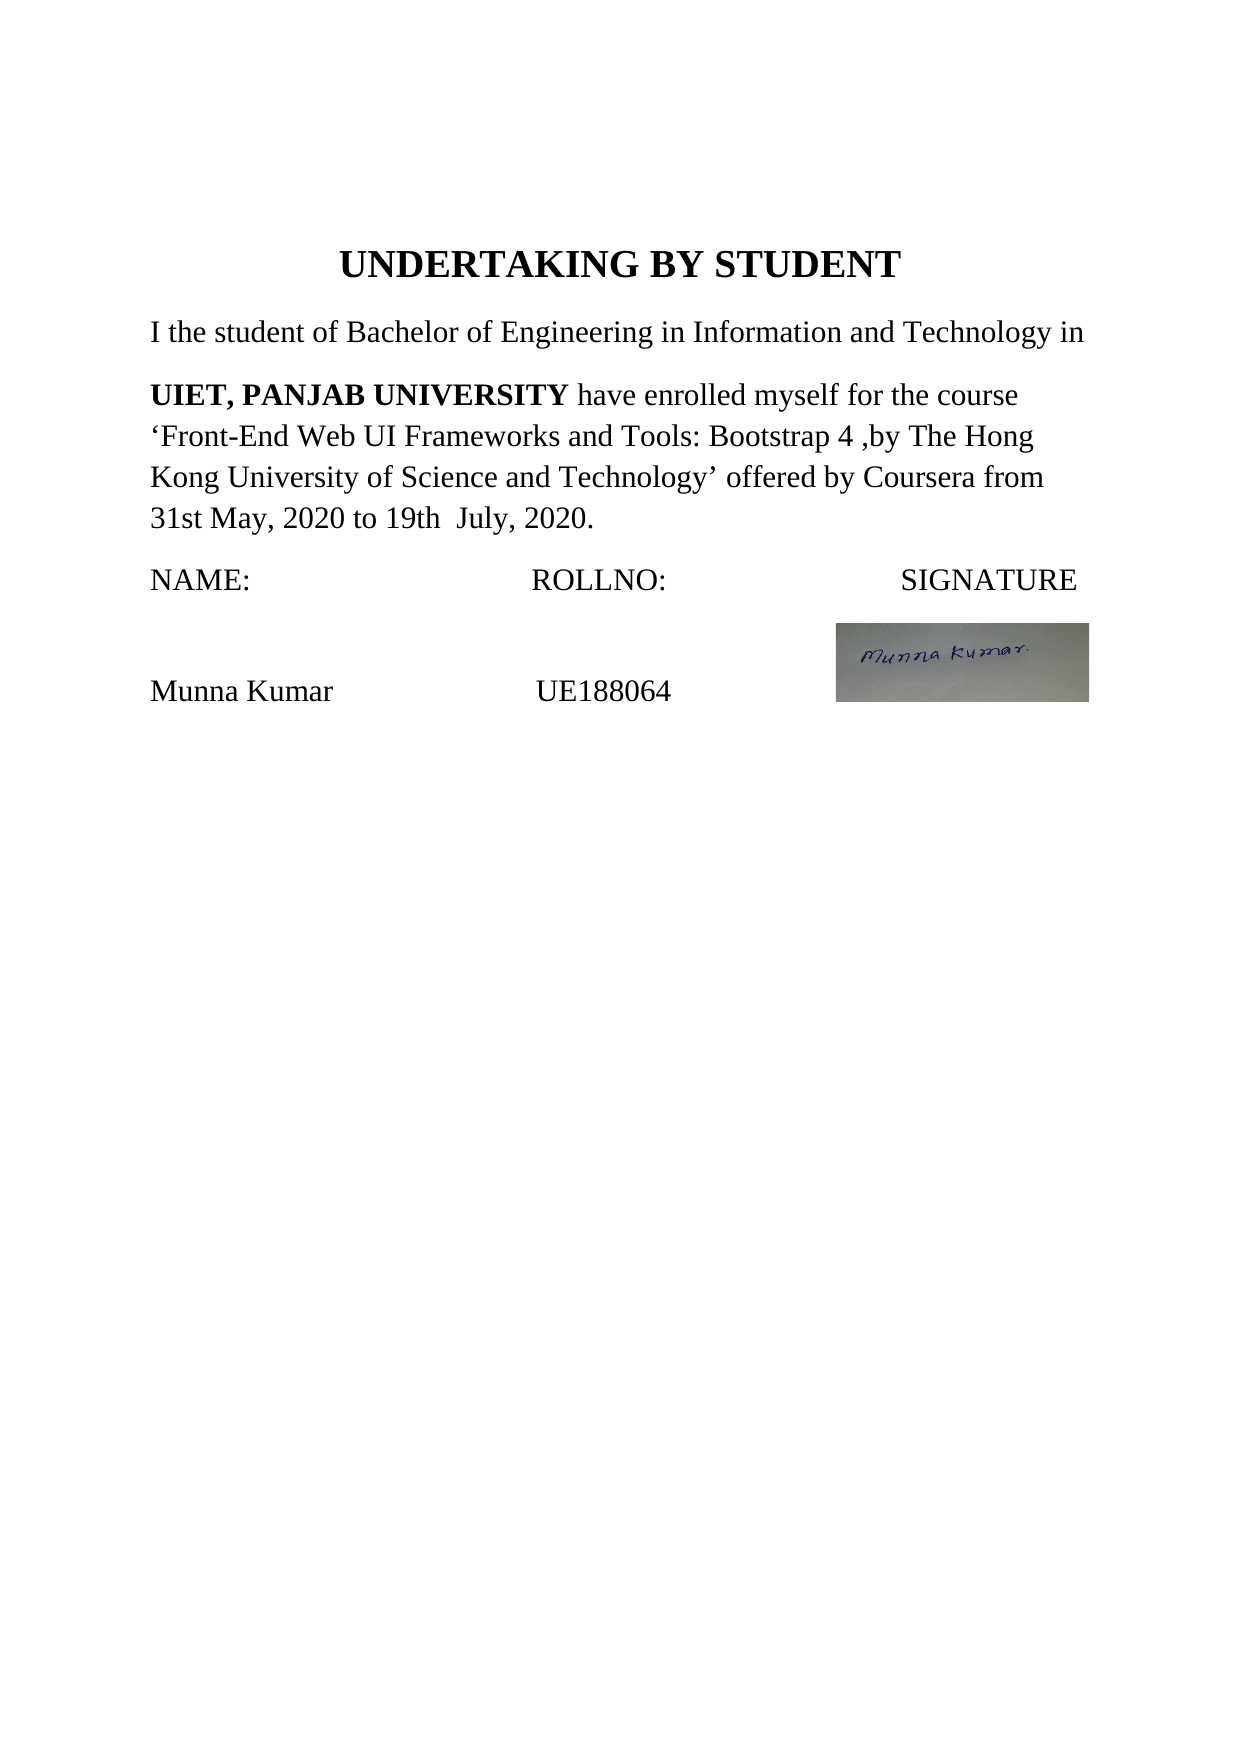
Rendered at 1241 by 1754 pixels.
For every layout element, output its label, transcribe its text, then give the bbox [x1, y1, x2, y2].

text UNDERTAKING BY STUDENT [150, 241, 1090, 286]
text I the student of Bachelor of Engineering in Information and Technology in [150, 314, 1090, 350]
text UIET, PANJAB UNIVERSITY have enrolled myself for the course ‘Front-End Web UI Frameworks and Tools: Bootstrap 4 ,by The Hong Kong University of Science and Technology’ offered by Coursera from 31st May, 2020 to 19th July, 2020. [150, 376, 1090, 536]
picture [835, 623, 1090, 702]
text NAME: ROLLNO: SIGNATURE [150, 562, 1090, 598]
